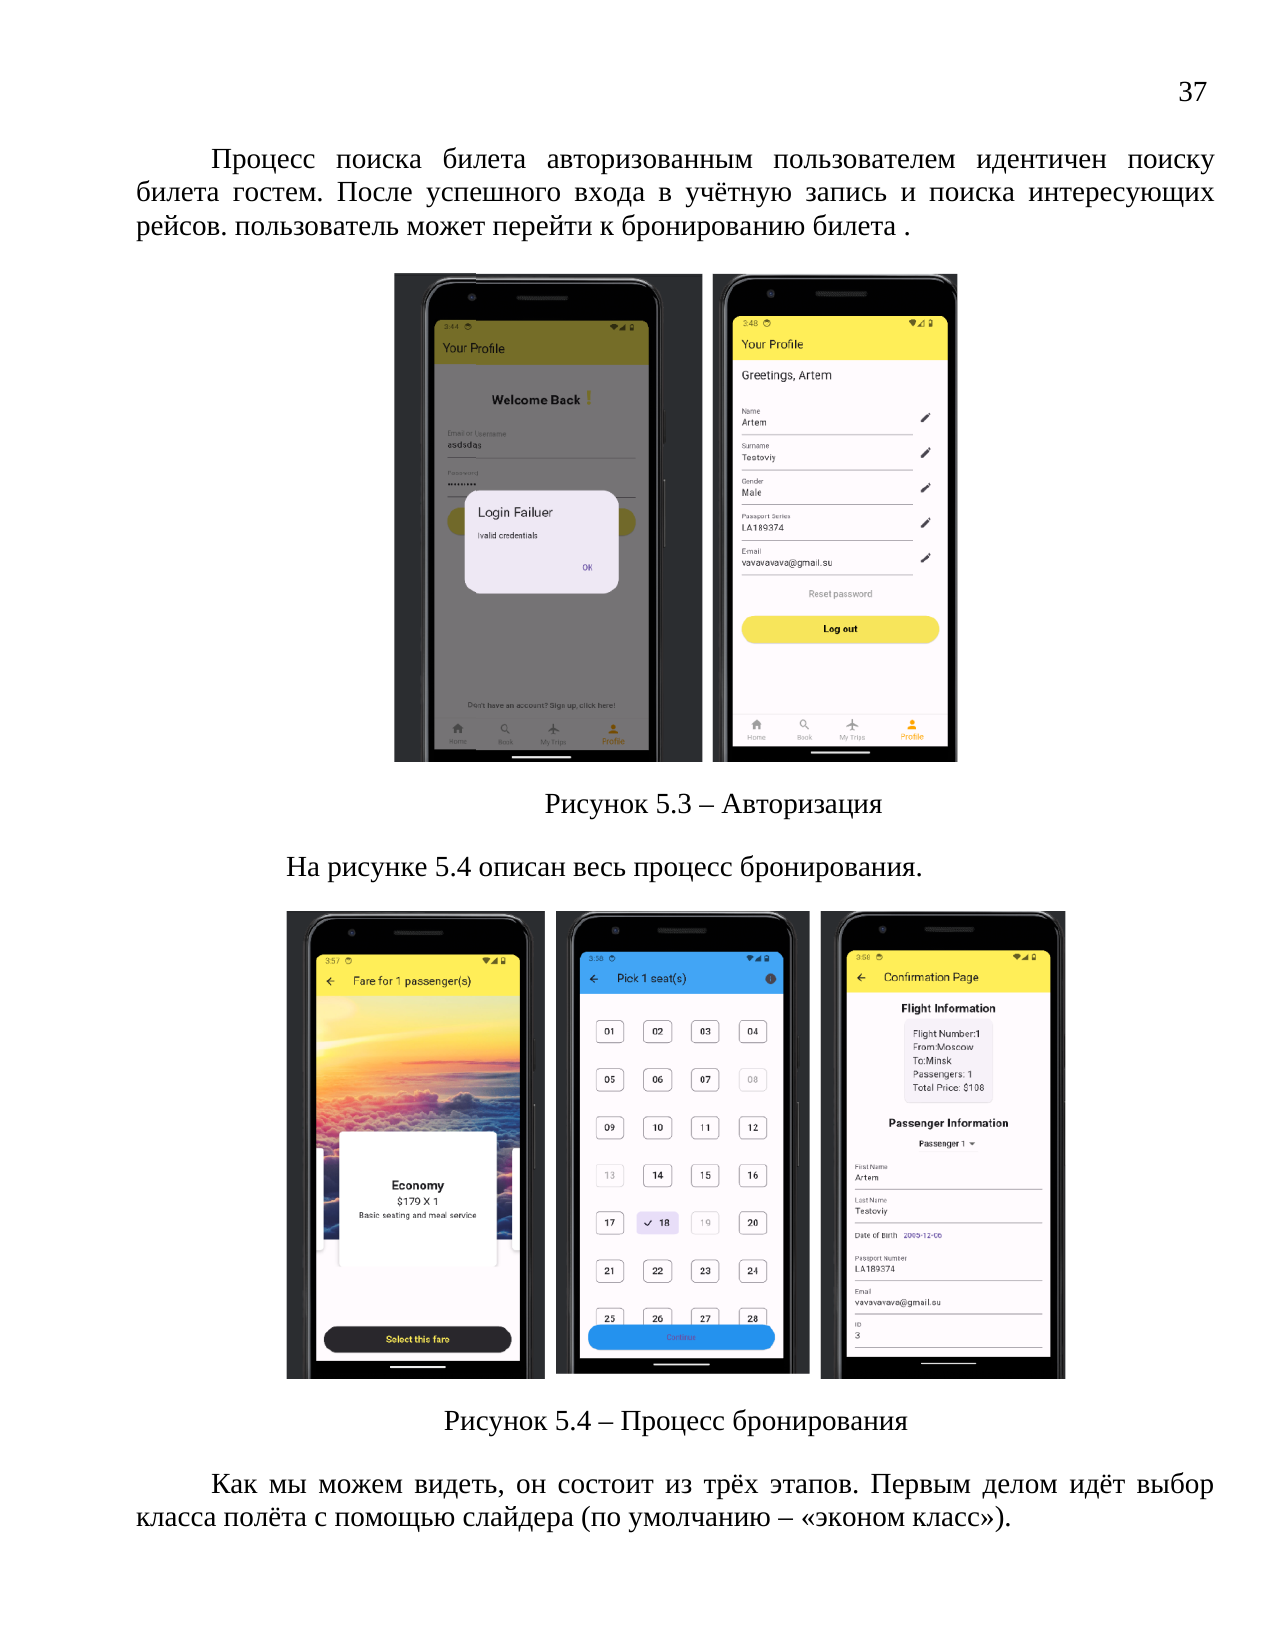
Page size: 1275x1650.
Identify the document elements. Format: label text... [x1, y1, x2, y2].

text Процесс поиска билета авторизованным пользователем идентичен поиску билета гостем. После успешного входа в учётную запись и поиска интересующих рейсов. пользователь может перейти к бронированию билета . [136, 141, 1216, 242]
text Рисунок 5.4 – Процесс бронирования [136, 1403, 1216, 1437]
text Рисунок 5.3 – Авторизация [136, 786, 1216, 820]
picture [286, 911, 1066, 1379]
text Как мы можем видеть, он состоит из трёх этапов. Первым делом идёт выбор класса полёта с помощью слайдера (по умолчанию – «эконом класс»). [136, 1466, 1216, 1533]
picture [394, 270, 958, 762]
text На рисунке 5.4 описан весь процесс бронирования. [136, 849, 1216, 883]
